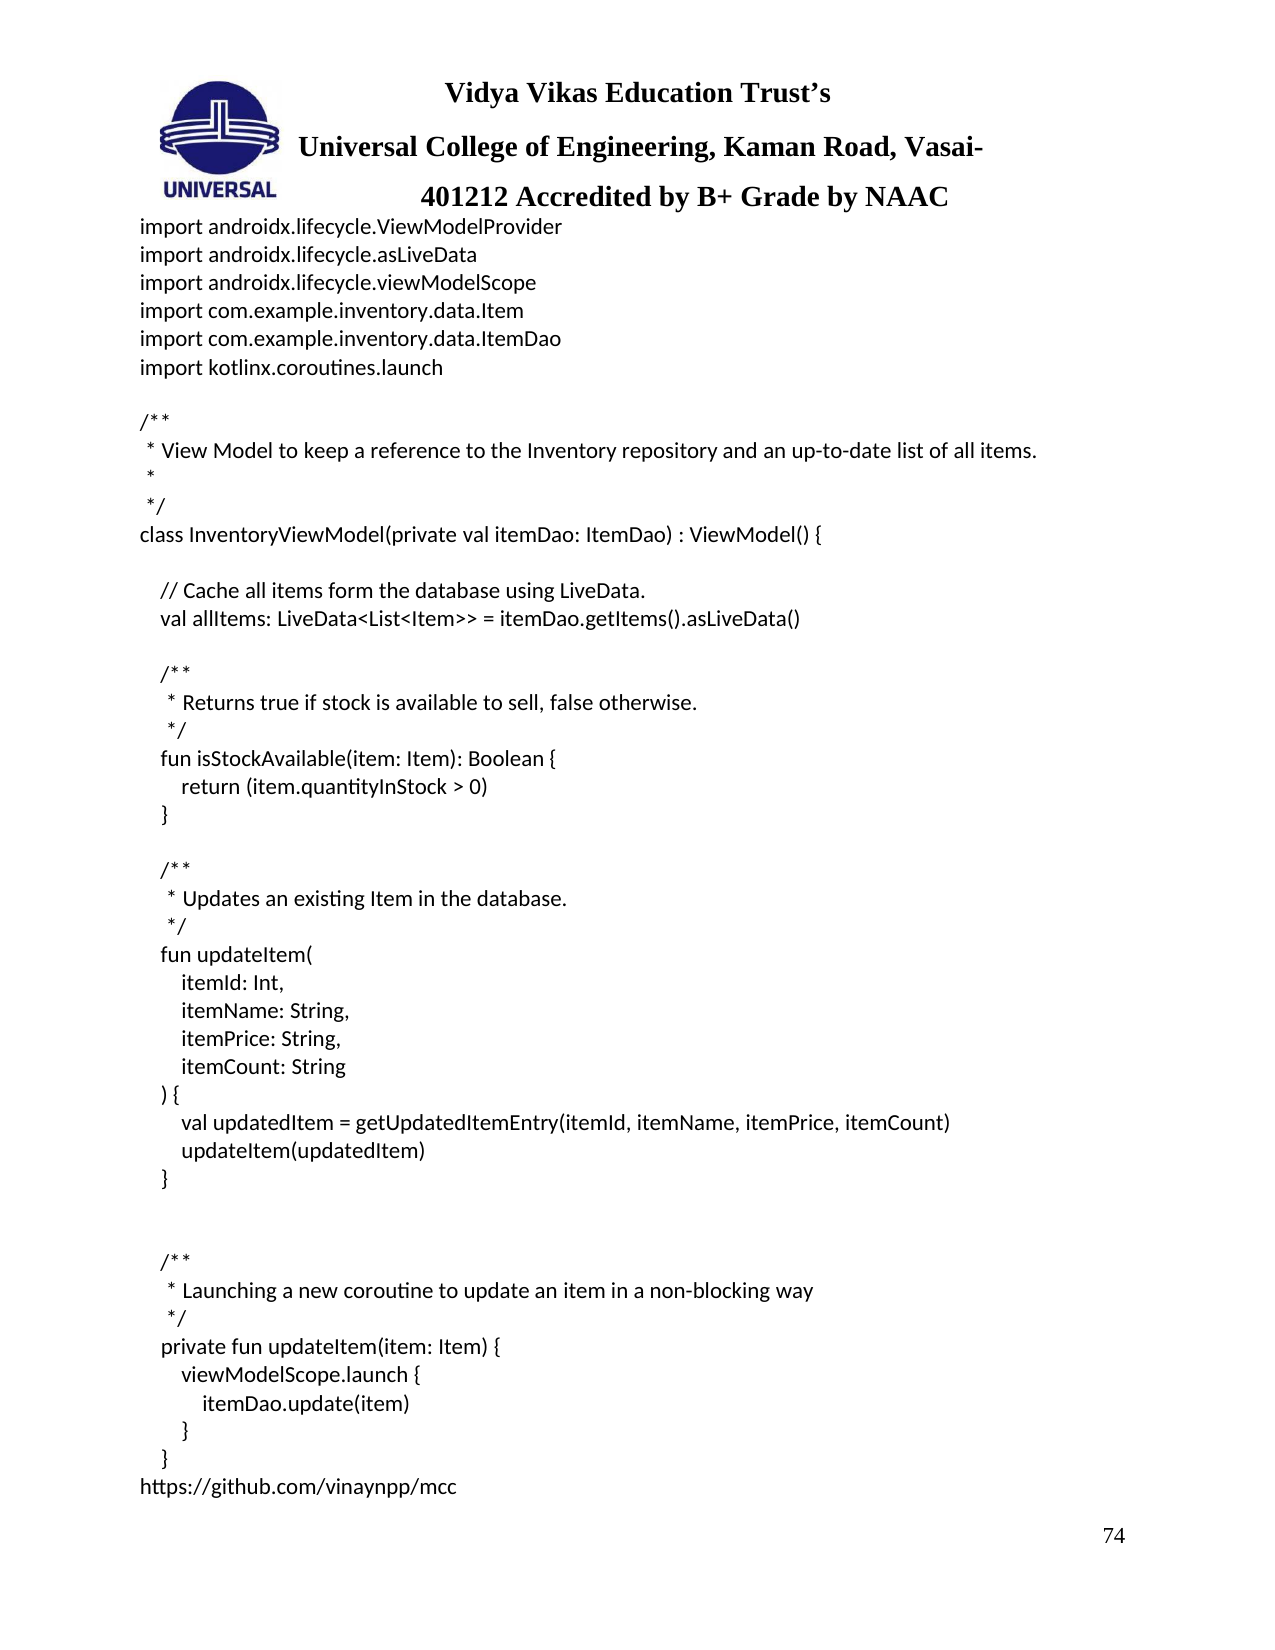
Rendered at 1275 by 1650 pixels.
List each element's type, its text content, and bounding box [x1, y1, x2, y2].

text /** [139, 408, 1158, 436]
text * Returns true if stock is available to sell, false otherwise. [166, 688, 1158, 716]
text */ [145, 492, 1158, 520]
text /** [160, 660, 1158, 688]
picture [159, 75, 285, 200]
text class InventoryViewModel(private val itemDao: ItemDao) : ViewModel() { [139, 520, 1158, 548]
text val updatedItem = getUpdatedItemEntry(itemId, itemName, itemPrice, itemCount) updateItem(updatedItem) [181, 1108, 954, 1164]
text */ [166, 716, 1158, 744]
text */ [166, 912, 1158, 940]
text * Updates an existing Item in the database. [166, 884, 1158, 912]
text fun isStockAvailable(item: Item): Boolean { return (item.quantityInStock > 0) [160, 744, 559, 800]
text import androidx.lifecycle.viewModelScope import com.example.inventory.data.Item import com.example.inventory.data.ItemDao import kotlinx.coroutines.launch [139, 268, 564, 381]
text } [181, 1417, 1158, 1444]
text val allItems: LiveData<List<Item>> = itemDao.getItems().asLiveData() [160, 604, 1158, 632]
text https://github.com/vinaynpp/mcc [139, 1472, 1158, 1500]
text } [161, 1444, 1158, 1472]
text */ [166, 1304, 1158, 1332]
text // Cache all items form the database using LiveData. [160, 576, 1158, 604]
text * View Model to keep a reference to the Inventory repository and an up-to-date list of all items. [145, 436, 1158, 464]
text /** [160, 856, 1158, 884]
text * [145, 464, 1158, 492]
text * Launching a new coroutine to update an item in a non-blocking way [166, 1276, 1158, 1304]
text fun updateItem( itemId: Int, itemName: String, itemPrice: String, itemCount: String [160, 940, 352, 1080]
text ) { [161, 1080, 1158, 1108]
text import androidx.lifecycle.ViewModelProvider import androidx.lifecycle.asLiveData [139, 212, 565, 268]
text itemDao.update(item) [202, 1389, 1158, 1417]
text } [161, 1164, 1158, 1192]
text private fun updateItem(item: Item) { viewModelScope.launch { [161, 1332, 501, 1388]
text } [161, 800, 1158, 828]
text /** [160, 1248, 1158, 1276]
